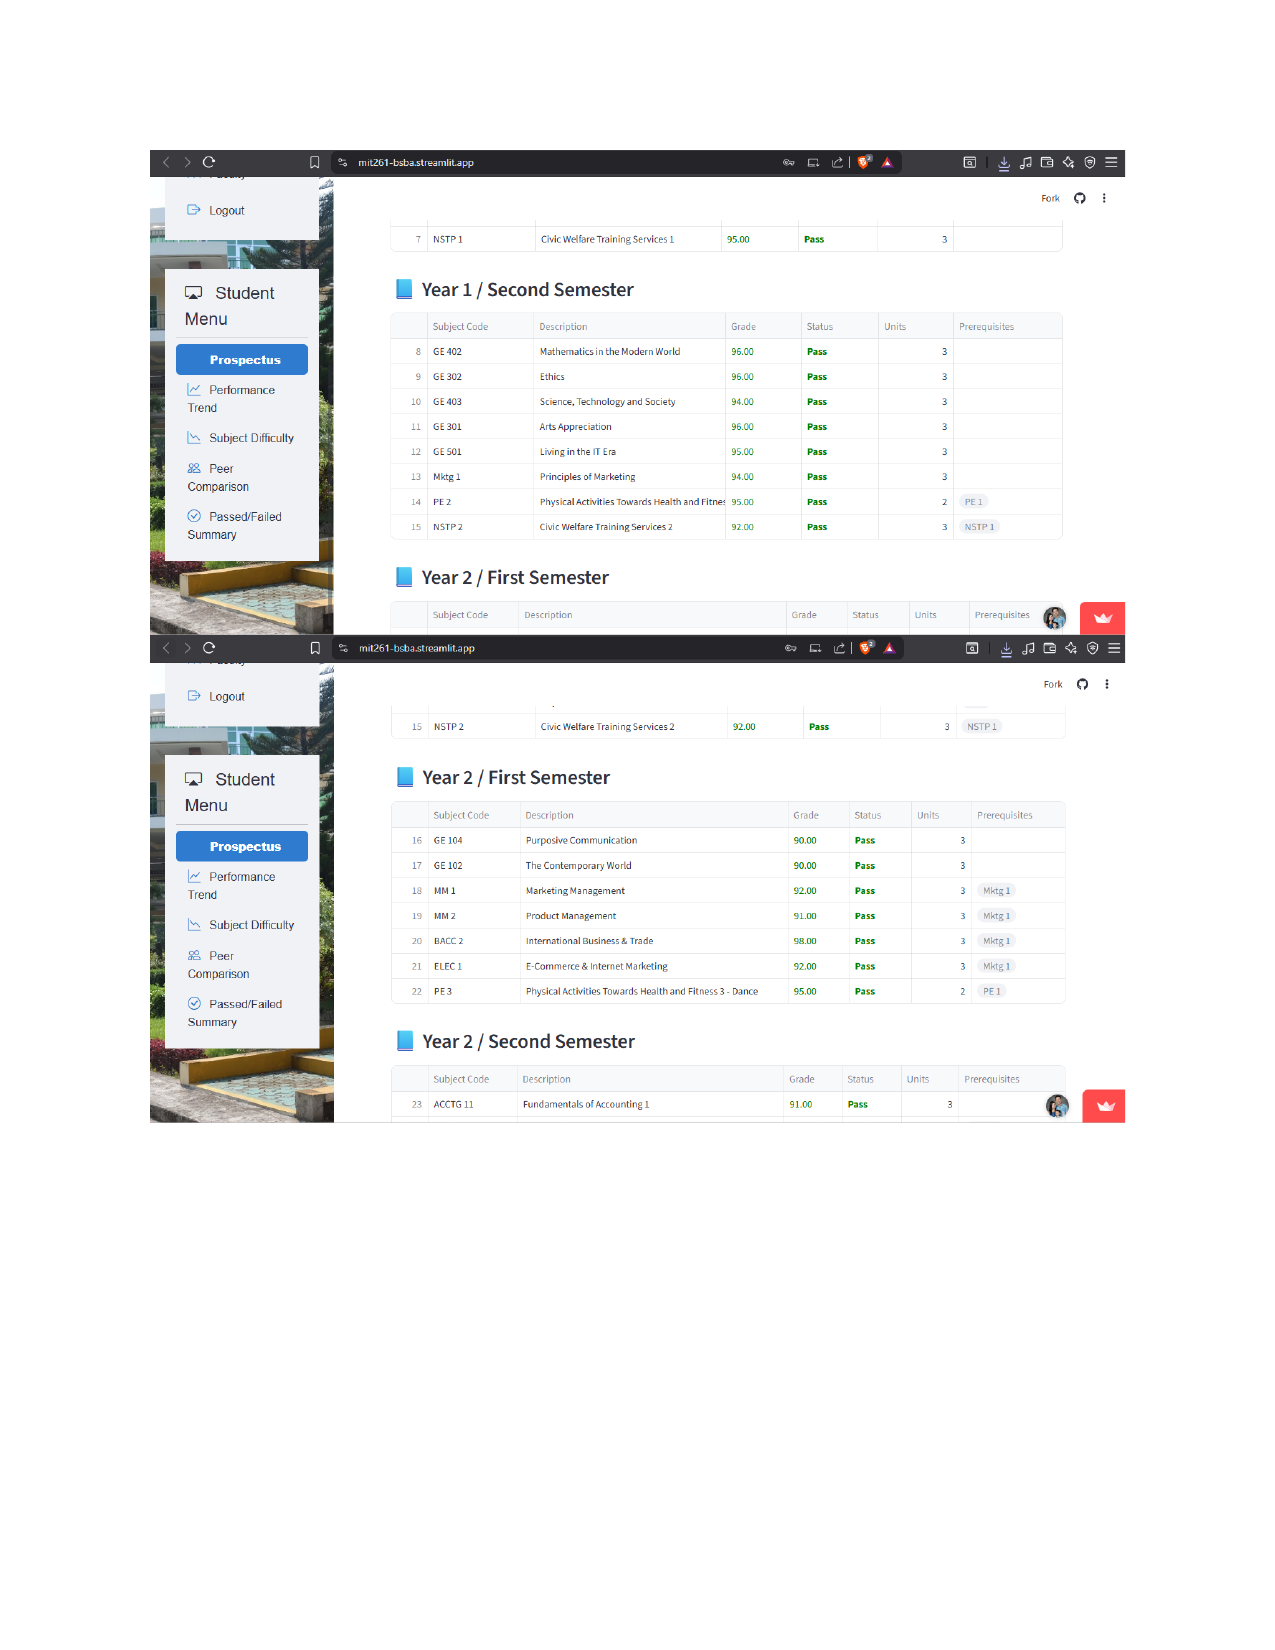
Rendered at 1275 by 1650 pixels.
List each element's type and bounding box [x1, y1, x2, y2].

picture [150, 150, 1125, 1123]
